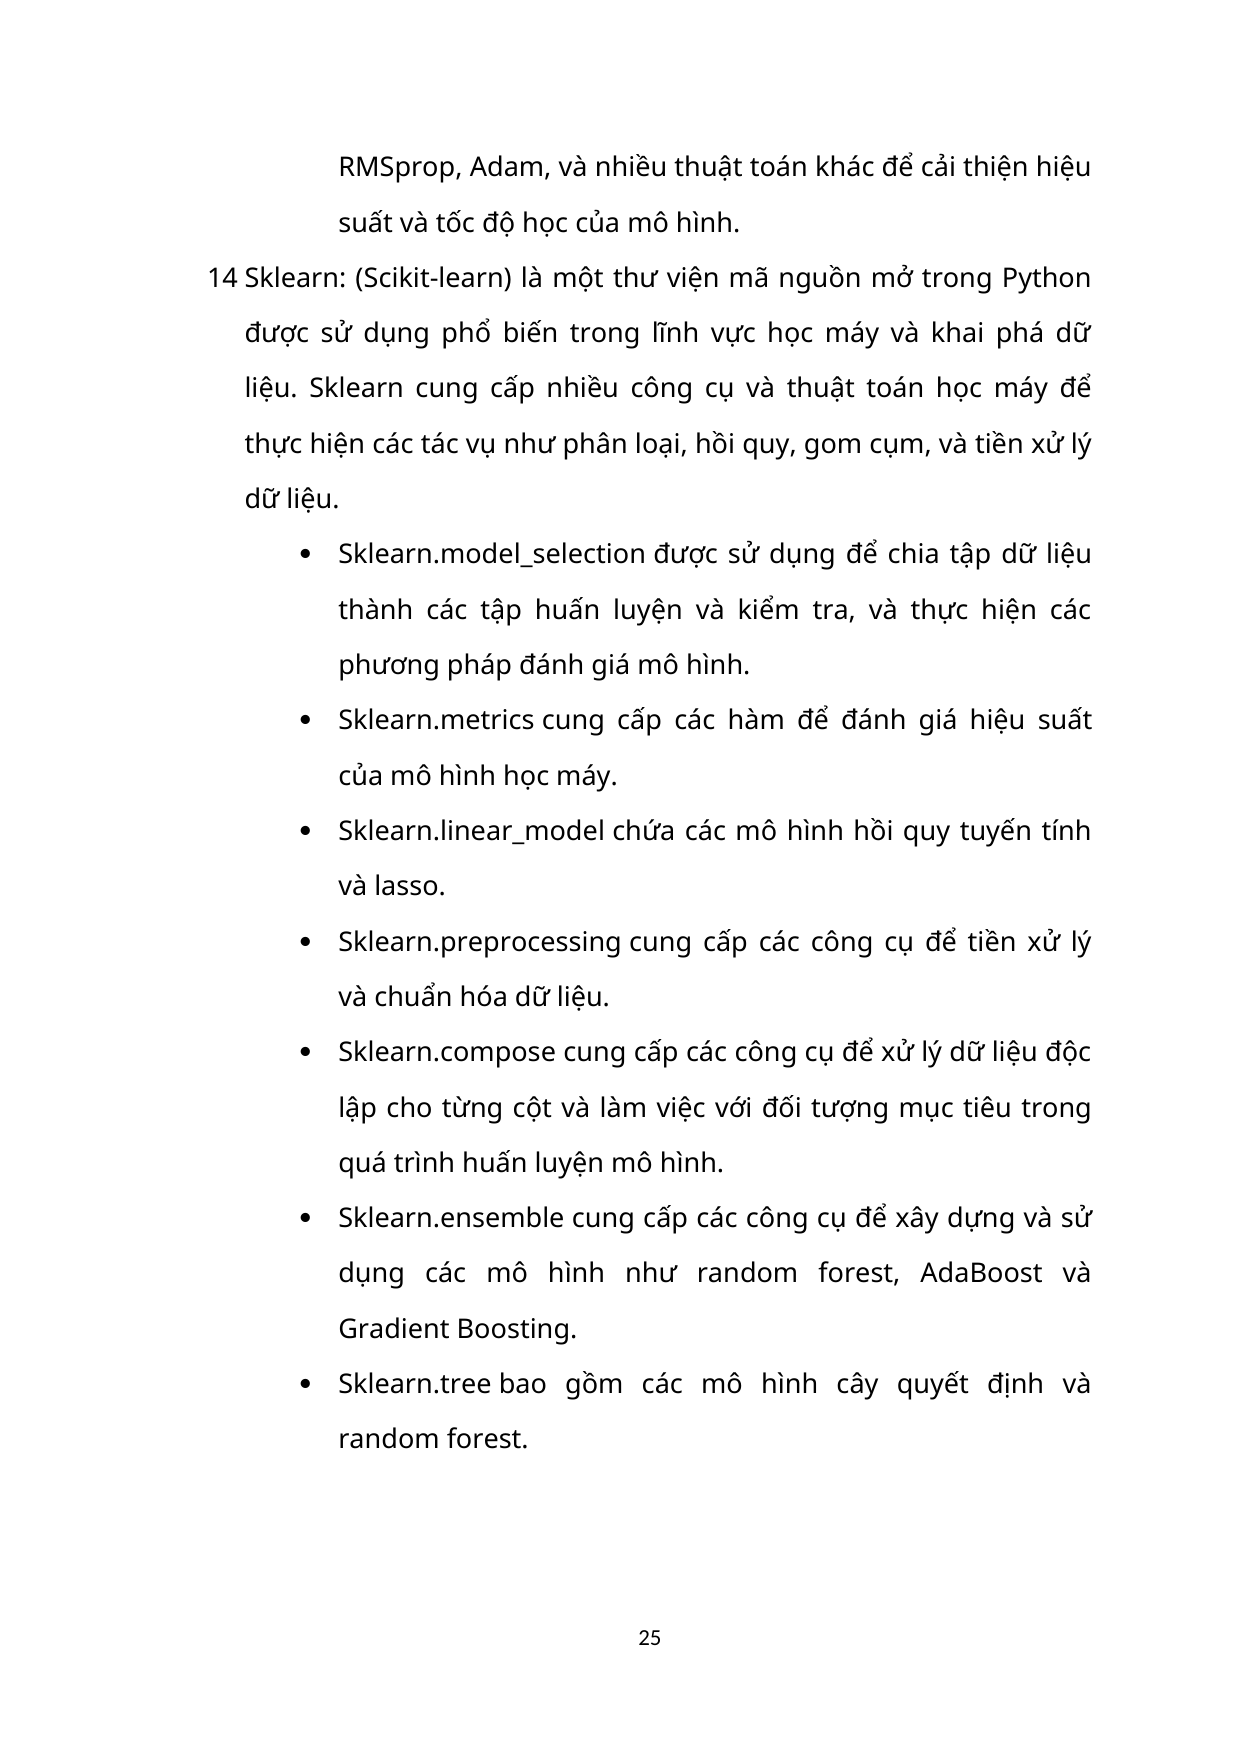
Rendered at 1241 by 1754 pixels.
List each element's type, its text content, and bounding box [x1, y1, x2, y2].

list Sklearn.ensemble cung cấp các công cụ để xây dựng và sử dụng các mô hình như random forest, AdaBoost và Gradient Boosting. [301, 1199, 1092, 1346]
list Sklearn.tree bao gồm các mô hình cây quyết định và random forest. [301, 1364, 1092, 1457]
list Sklearn.model_selection được sử dụng để chia tập dữ liệu thành các tập huấn luyện và kiểm tra, và thực hiện các phương pháp đánh giá mô hình. [301, 535, 1092, 682]
list Sklearn.metrics cung cấp các hàm để đánh giá hiệu suất của mô hình học máy. [301, 701, 1092, 793]
list Sklearn.preprocessing cung cấp các công cụ để tiền xử lý và chuẩn hóa dữ liệu. [301, 922, 1092, 1014]
list Sklearn.linear_model chứa các mô hình hồi quy tuyến tính và lasso. [301, 811, 1092, 904]
list Sklearn.compose cung cấp các công cụ để xử lý dữ liệu độc lập cho từng cột và làm việc với đối tượng mục tiêu trong quá trình huấn luyện mô hình. [301, 1033, 1092, 1180]
list Sklearn: (Scikit-learn) là một thư viện mã nguồn mở trong Python được sử dụng phổ biến trong lĩnh vực học máy và khai phá dữ liệu. Sklearn cung cấp nhiều công cụ và thuật toán học máy để thực hiện các tác vụ như phân loại, hồi quy, gom cụm, và tiền xử lý dữ liệu. [207, 258, 1092, 516]
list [301, 148, 1092, 240]
